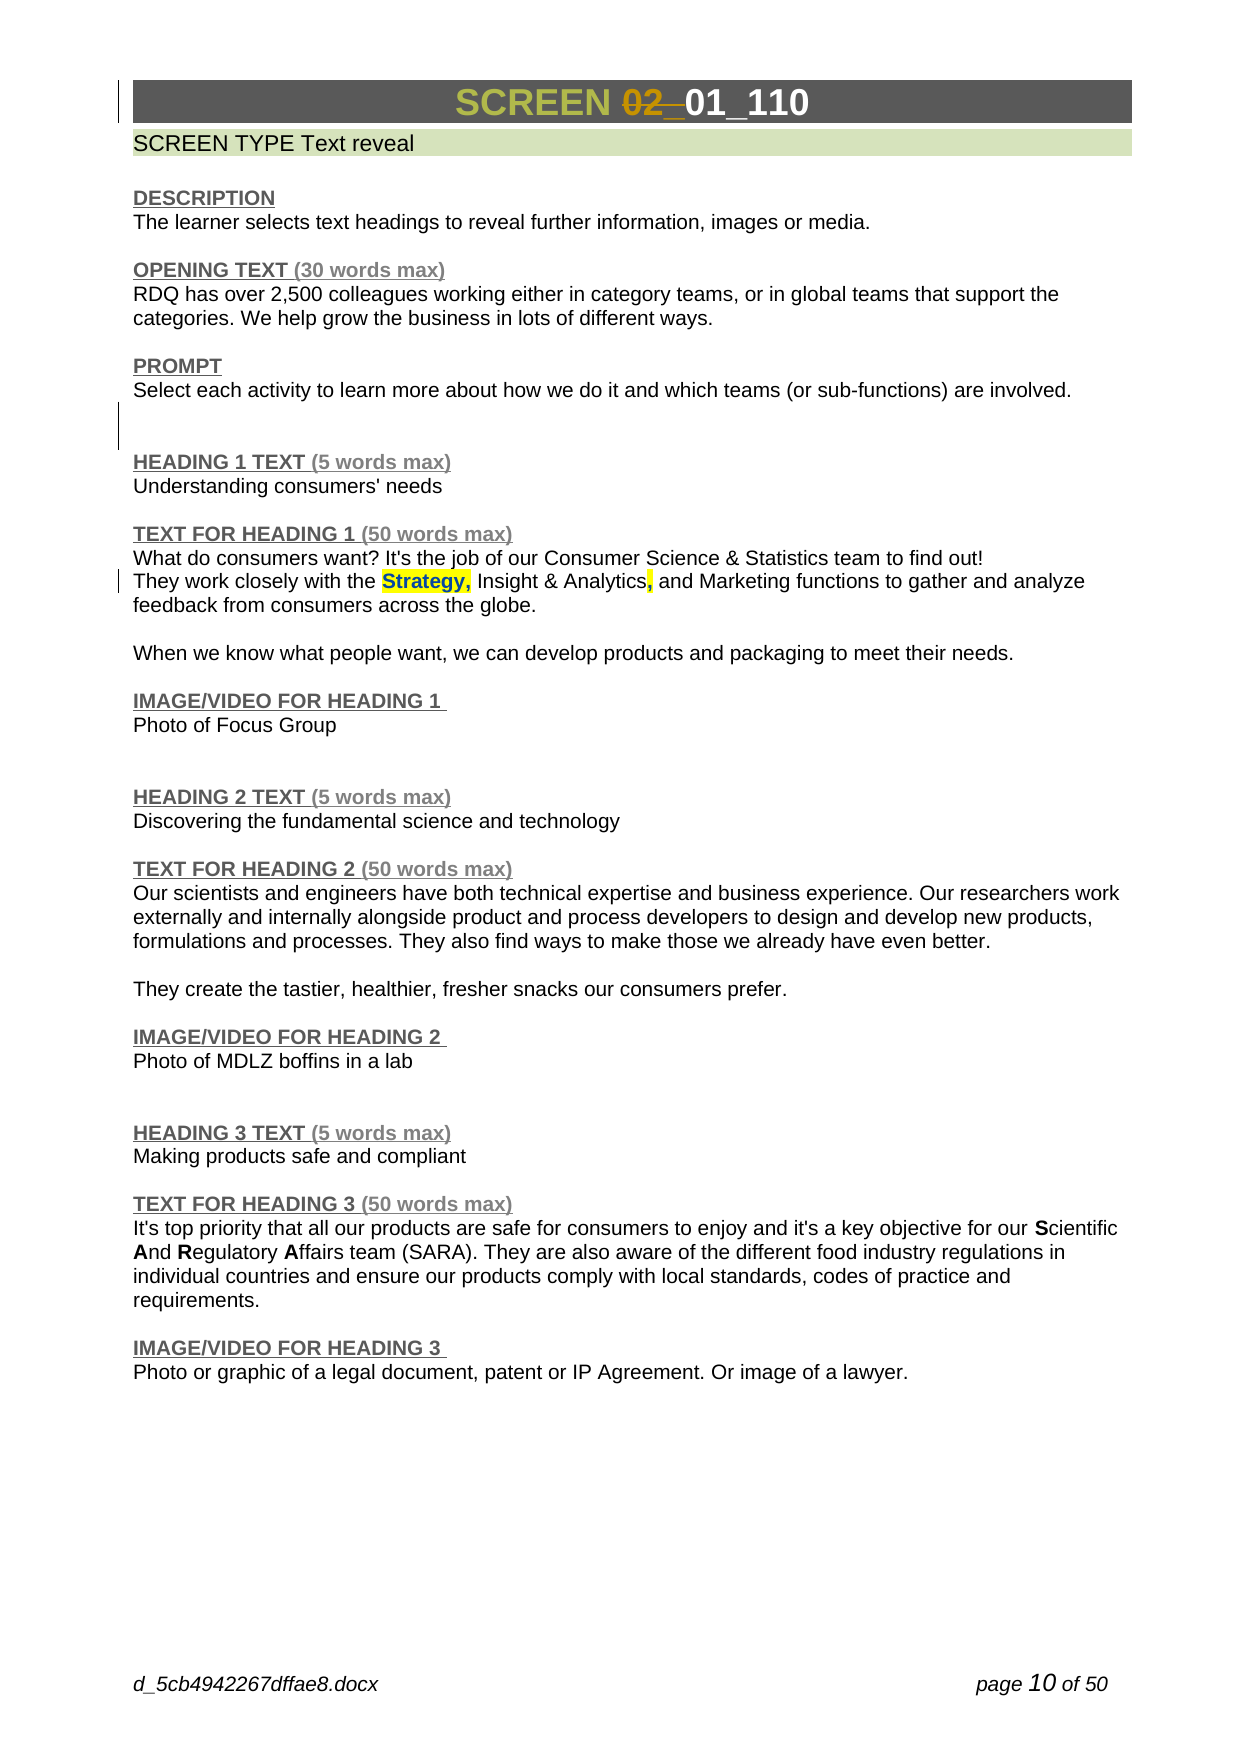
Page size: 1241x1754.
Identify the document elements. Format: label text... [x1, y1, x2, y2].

text Making products safe and compliant [133, 1144, 1132, 1168]
text TEXT FOR HEADING 3 (50 words max) [133, 1192, 1132, 1216]
text SCREEN TYPE Text reveal [133, 129, 1132, 156]
text Select each activity to learn more about how we do it and which teams (or sub-functions) are involved. [133, 378, 1132, 402]
text TEXT FOR HEADING 2 (50 words max) [133, 857, 1132, 881]
text IMAGE/VIDEO FOR HEADING 2 [133, 1024, 1132, 1048]
text Photo of Focus Group [133, 713, 1132, 737]
text RDQ has over 2,500 colleagues working either in category teams, or in global teams that support the categories. We help grow the business in lots of different ways. [133, 282, 1132, 330]
text The learner selects text headings to reveal further information, images or media. [133, 210, 1132, 234]
text It's top priority that all our products are safe for consumers to enjoy and it's a key objective for our Scientific And Regulatory Affairs team (SARA). They are also aware of the different food industry regulations in individual countries and ensure our products comply with local standards, codes of practice and requirements. [133, 1216, 1132, 1312]
list Understanding consumers' needs [133, 473, 1132, 497]
text When we know what people want, we can develop products and packaging to meet their needs. [133, 641, 1132, 665]
text TEXT FOR HEADING 1 (50 words max) [133, 521, 1132, 545]
text What do consumers want? It's the job of our Consumer Science & Statistics team to find out! [133, 545, 1132, 569]
text HEADING 1 TEXT (5 words max) [133, 449, 1132, 473]
text Our scientists and engineers have both technical expertise and business experience. Our researchers work externally and internally alongside product and process developers to design and develop new products, formulations and processes. They also find ways to make those we already have even better. [133, 881, 1132, 953]
text DESCRIPTION [133, 186, 1132, 210]
text Photo of MDLZ boffins in a lab [133, 1048, 1132, 1072]
subtitle SCREEN 01_110 [133, 80, 1132, 123]
text OPENING TEXT (30 words max) [133, 258, 1132, 282]
text Photo or graphic of a legal document, patent or IP Agreement. Or image of a lawyer. [133, 1360, 1132, 1384]
text HEADING 2 TEXT (5 words max) [133, 785, 1132, 809]
text HEADING 3 TEXT (5 words max) [133, 1120, 1132, 1144]
text PROMPT [133, 354, 1132, 378]
text IMAGE/VIDEO FOR HEADING 3 [133, 1336, 1132, 1360]
text IMAGE/VIDEO FOR HEADING 1 [133, 689, 1132, 713]
text They work closely with the Strategy, Insight & Analytics, and Marketing functions to gather and analyze feedback from consumers across the globe. [133, 569, 1132, 617]
text Discovering the fundamental science and technology [133, 809, 1132, 833]
text They create the tastier, healthier, fresher snacks our consumers prefer. [133, 977, 1132, 1001]
